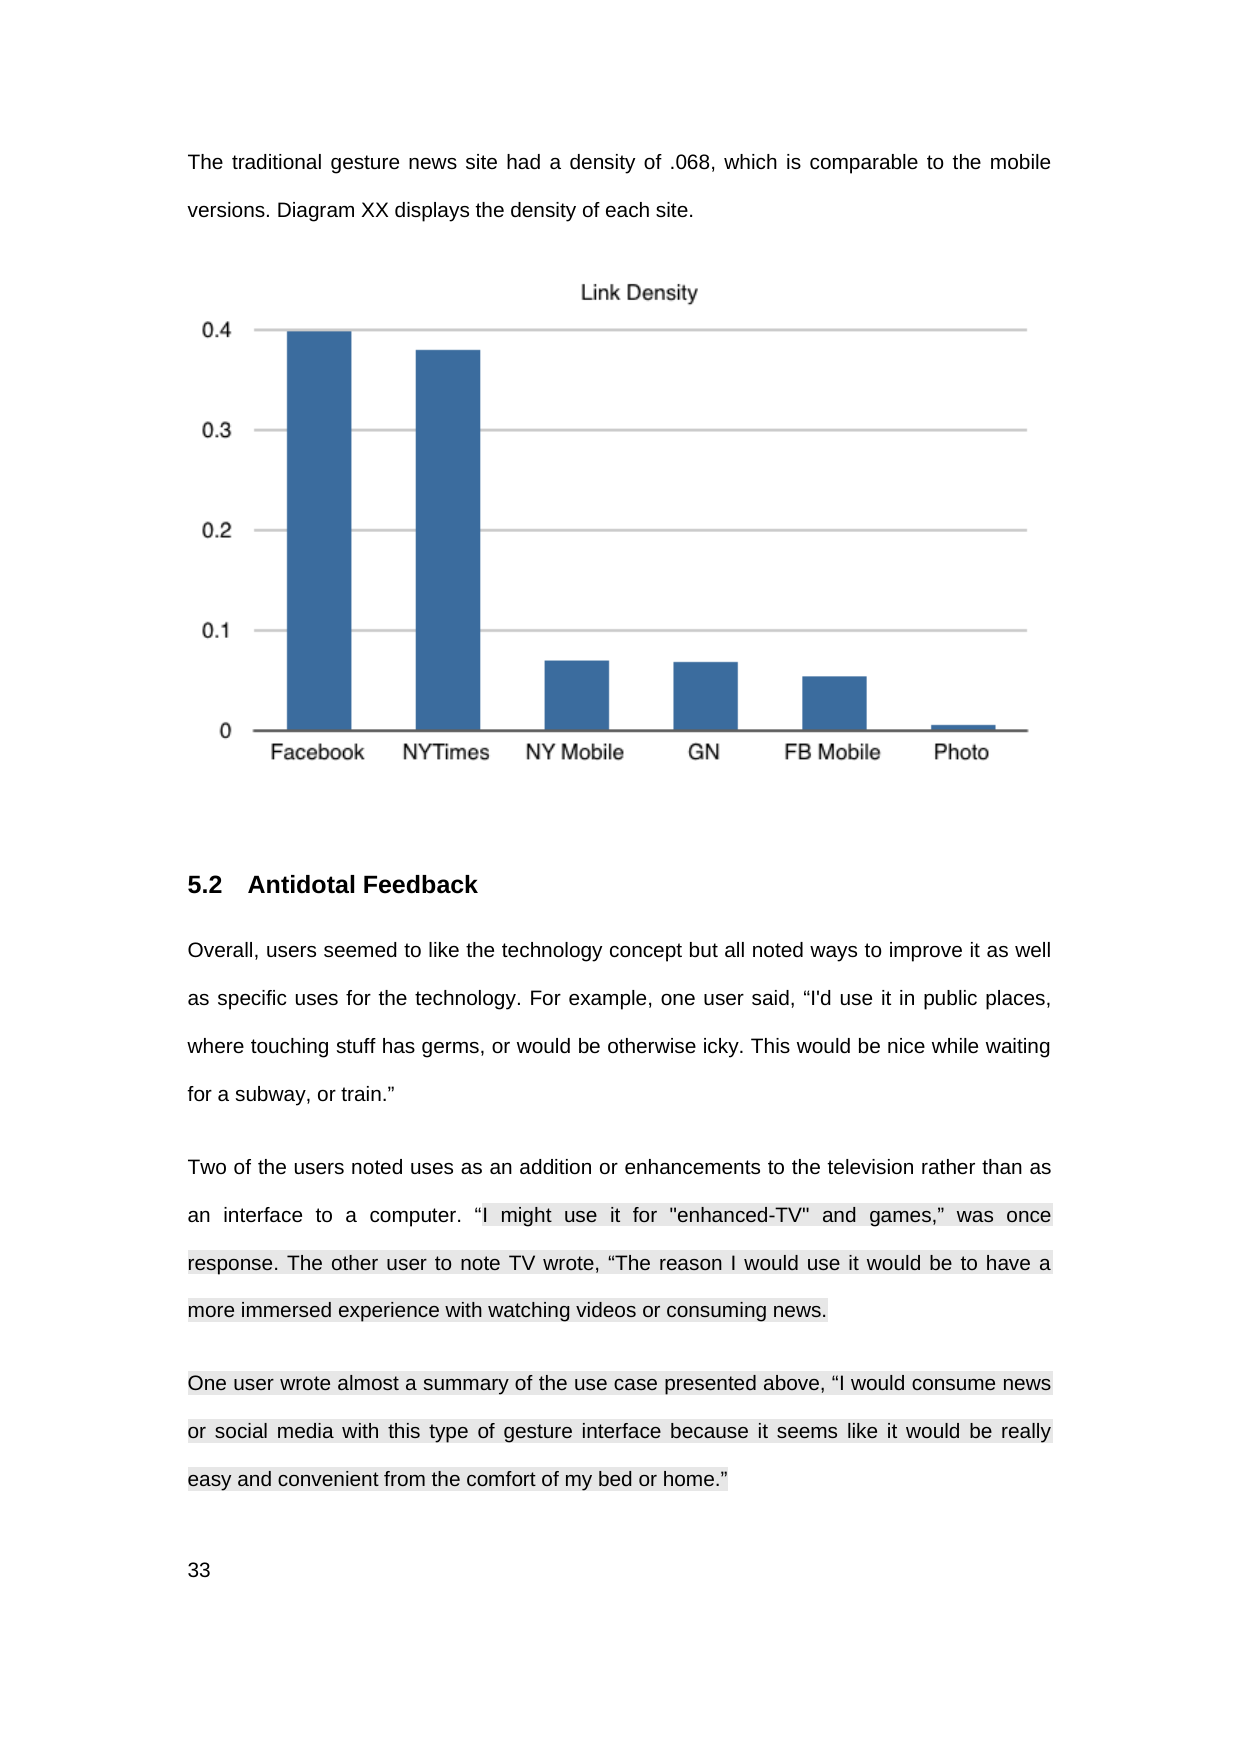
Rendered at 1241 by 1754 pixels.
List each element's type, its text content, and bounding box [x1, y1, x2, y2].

text Two of the users noted uses as an addition or enhancements to the television rather than as an interface to a computer. “I might use it for "enhanced-TV" and games,” was once response. The other user to note TV wrote, “The reason I would use it would be to have a more immersed experience with watching videos or consuming news. [187, 1154, 1053, 1322]
picture [187, 270, 1053, 771]
text One user wrote almost a summary of the use case presented above, “I would consume news or social media with this type of gesture interface because it seems like it would be really easy and convenient from the comfort of my bed or home.” [187, 1371, 1053, 1491]
text Overall, users seemed to like the technology concept but all noted ways to improve it as well as specific uses for the technology. For example, one user said, “I'd use it in public places, where touching stuff has germs, or would be otherwise icky. This would be nice while waiting for a subway, or train.” [187, 938, 1053, 1106]
subtitle Antidotal Feedback [187, 870, 1053, 898]
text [187, 150, 1053, 222]
